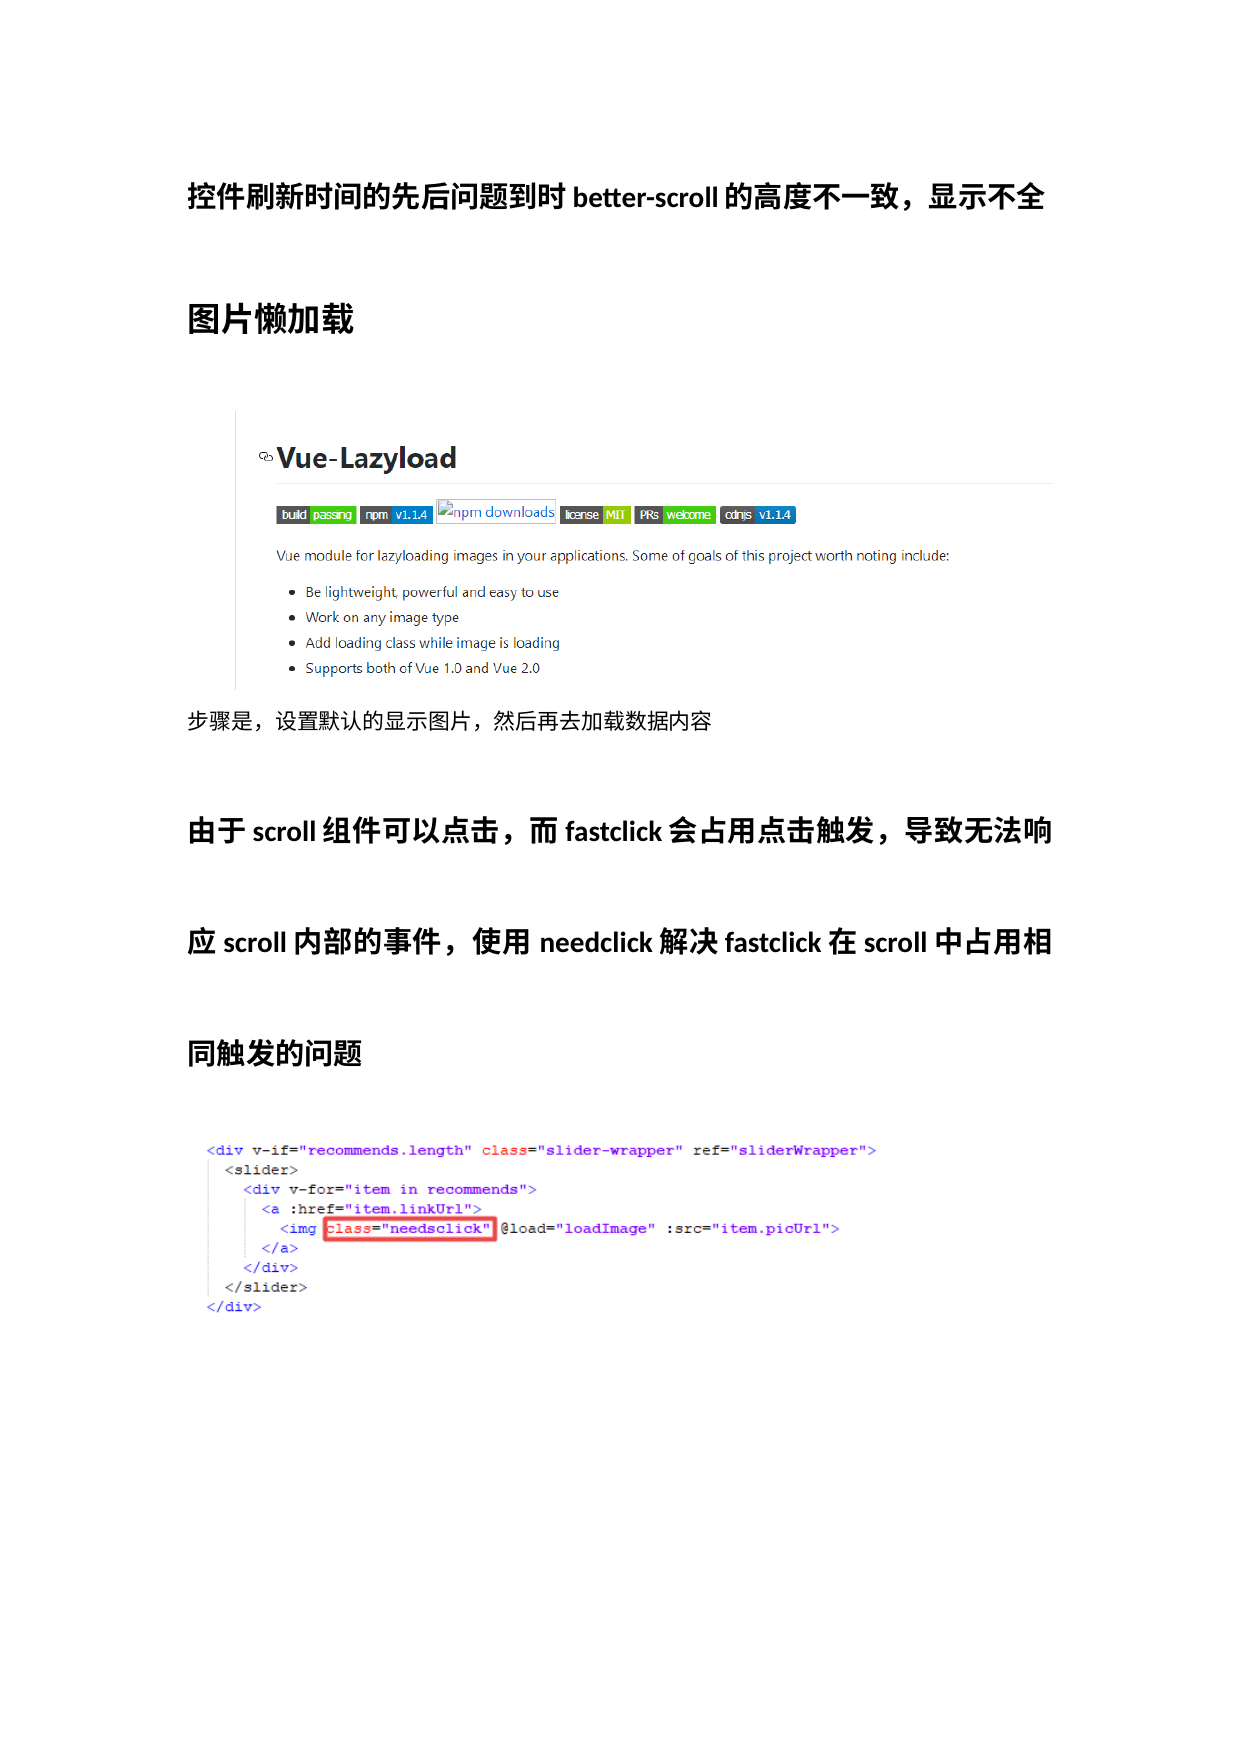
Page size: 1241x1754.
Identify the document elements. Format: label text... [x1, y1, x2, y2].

subtitle 由于scroll组件可以点击，而fastclick会占用点击触发，导致无法响应scroll内部的事件，使用 needclick解决fastclick在scroll中占用相同触发的问题 [187, 796, 1053, 1084]
text 步骤是，设置默认的显示图片，然后再去加载数据内容 [187, 704, 1053, 736]
picture [187, 1141, 1053, 1317]
subtitle 控件刷新时间的先后问题到时better-scroll的高度不一致，显示不全 [187, 162, 1053, 227]
subtitle 图片懒加载 [187, 284, 1053, 349]
picture [187, 411, 1053, 690]
